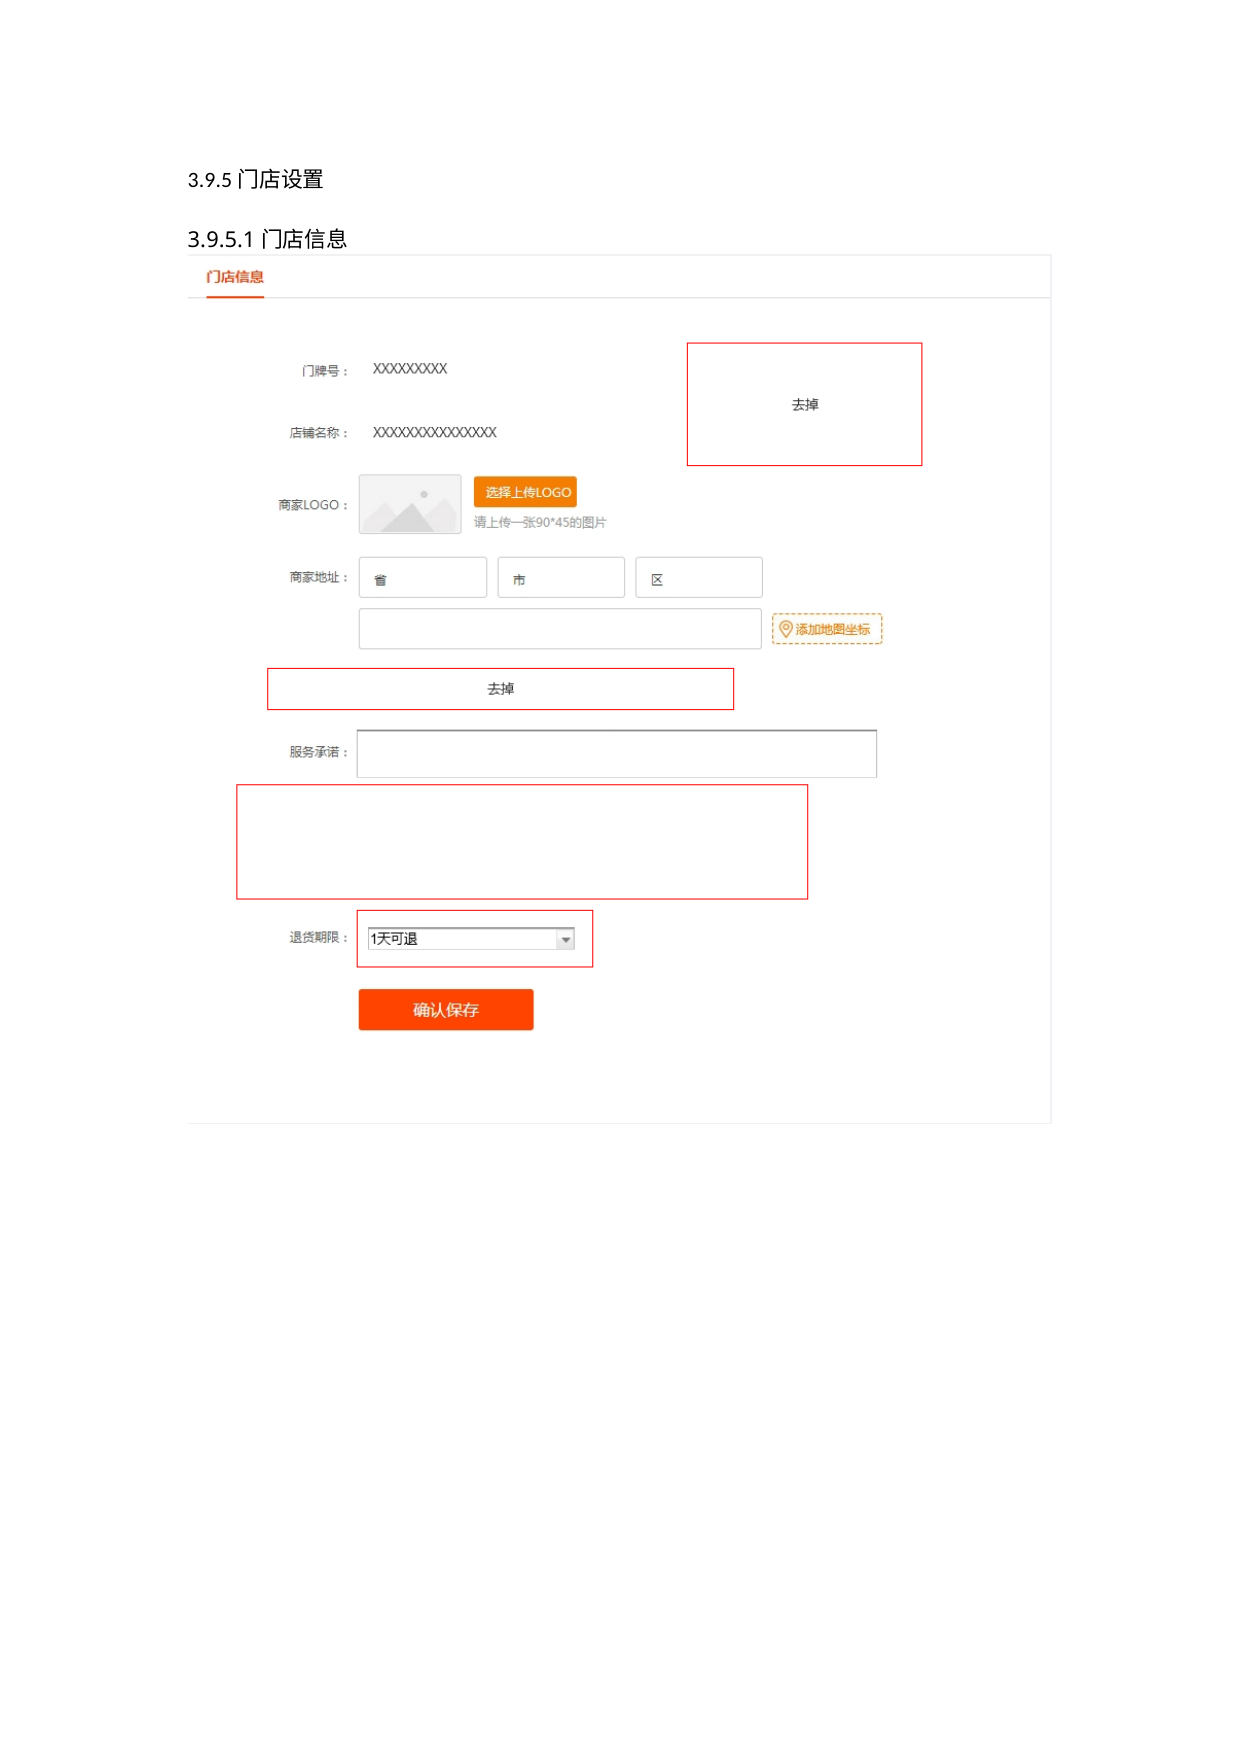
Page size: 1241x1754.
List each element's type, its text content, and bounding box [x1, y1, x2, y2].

subtitle 3.9.5.1 门店信息 [187, 222, 1053, 254]
subtitle 3.9.5 门店设置 [187, 162, 1053, 194]
picture [187, 254, 1052, 1124]
